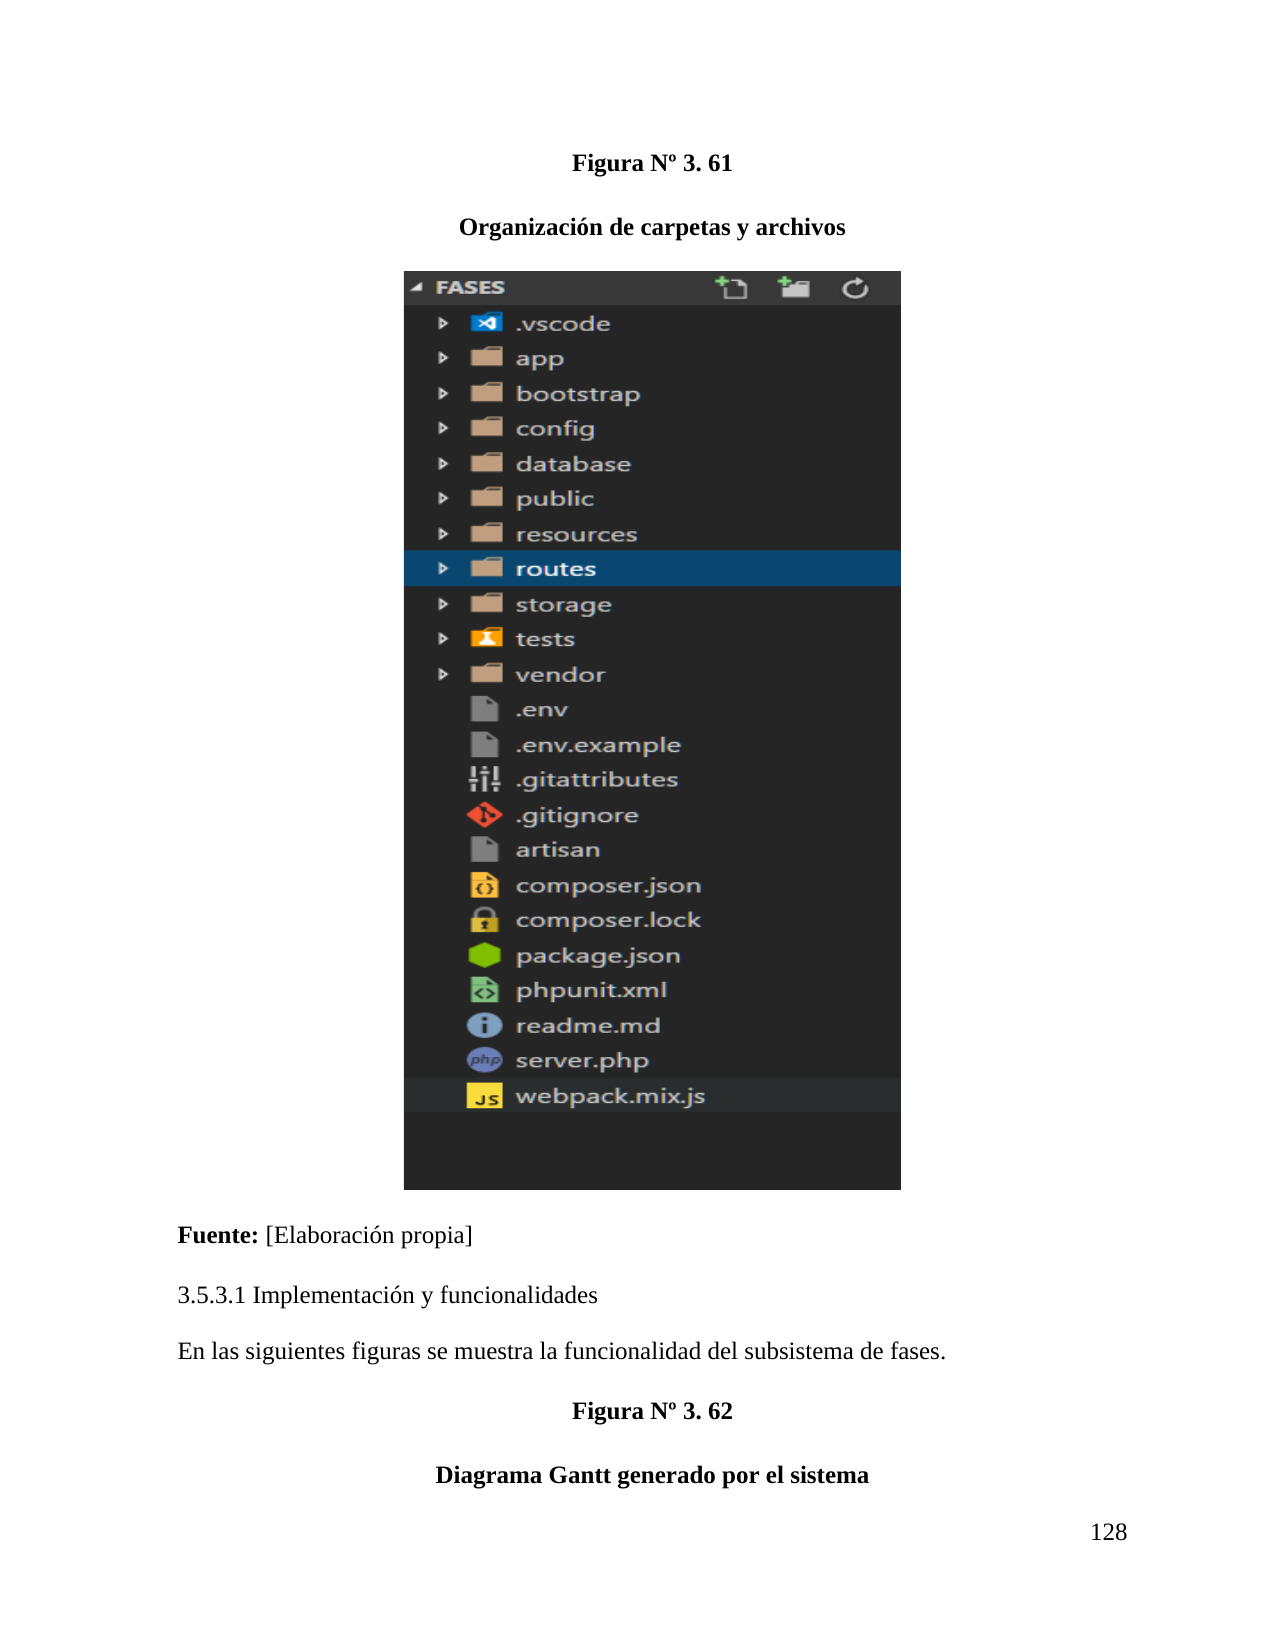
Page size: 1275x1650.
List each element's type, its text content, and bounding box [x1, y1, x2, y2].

text Diagrama Gantt generado por el sistema [177, 1460, 1127, 1488]
text Figura Nº 3. 61 [177, 148, 1127, 176]
text En las siguientes figuras se muestra la funcionalidad del subsistema de fases. [177, 1336, 1127, 1365]
text Organización de carpetas y archivos [177, 212, 1127, 240]
picture [403, 271, 901, 1190]
text Figura Nº 3. 62 [177, 1396, 1127, 1424]
subtitle Implementación y funcionalidades [177, 1280, 1127, 1309]
text Fuente: [Elaboración propia] [177, 1221, 1127, 1249]
